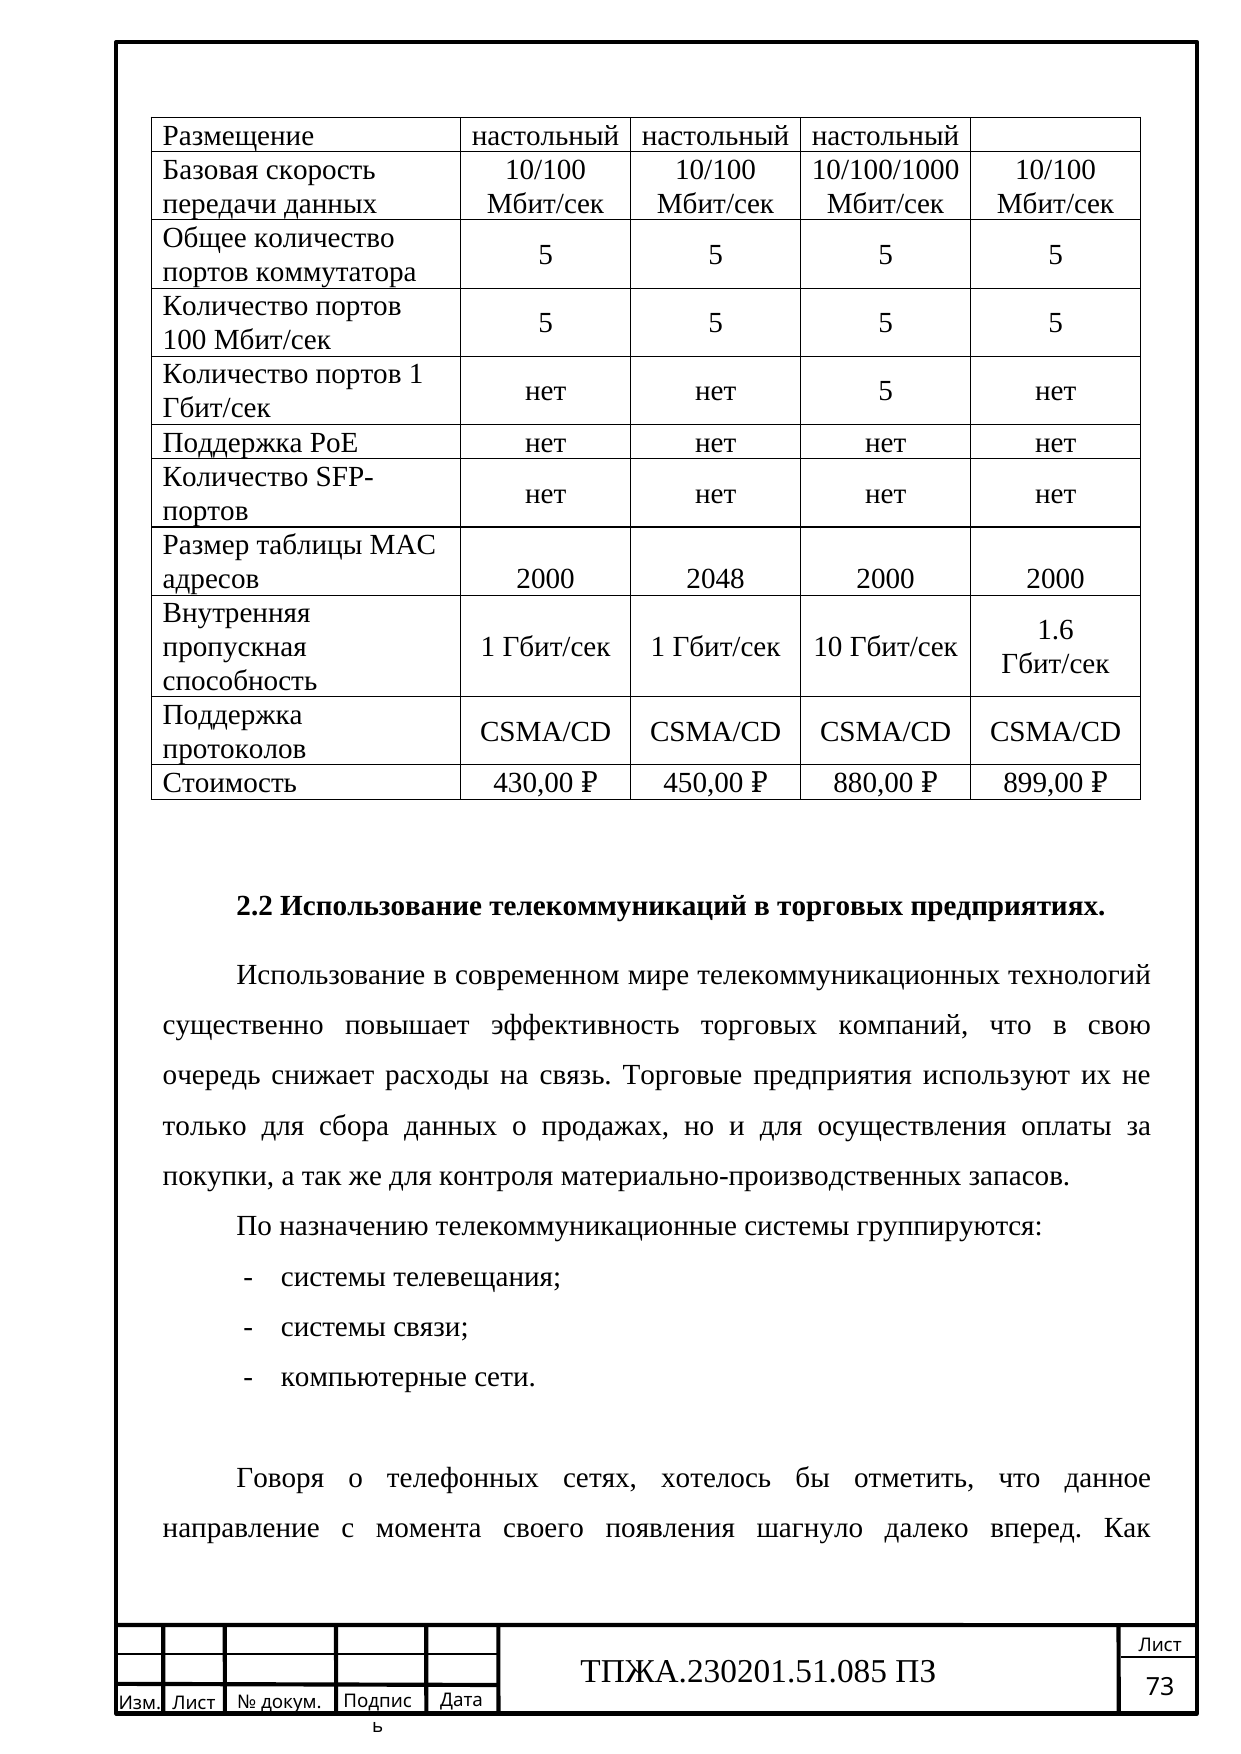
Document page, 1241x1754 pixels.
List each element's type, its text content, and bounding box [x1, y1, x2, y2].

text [162, 1460, 1152, 1544]
table_cell 10 Гбит/сек [801, 596, 970, 696]
table_cell Количество портов 100 Мбит/сек [152, 289, 460, 356]
table_cell CSMA/CD [971, 697, 1140, 764]
table_cell Размер таблицы МАС адресов [152, 528, 460, 594]
table_cell нет [801, 425, 970, 458]
table_cell Количество SFP-портов [152, 459, 460, 526]
table_cell 2000 [461, 528, 630, 594]
table_cell нет [461, 459, 630, 526]
table_cell 10/100 Мбит/сек [971, 152, 1140, 219]
table_cell Базовая скорость передачи данных [152, 152, 460, 219]
list компьютерные сети. [243, 1359, 1152, 1393]
table_cell CSMA/CD [631, 697, 800, 764]
table_cell 5 [631, 220, 800, 287]
table_cell нет [971, 459, 1140, 526]
table_cell 2000 [801, 528, 970, 594]
table_cell 1.6 Гбит/сек [971, 596, 1140, 696]
table_cell настольный [801, 118, 970, 151]
table_cell Поддержка протоколов [152, 697, 460, 764]
table_cell нет [801, 459, 970, 526]
table_cell нет [631, 425, 800, 458]
table_cell [971, 118, 1140, 151]
table_cell 5 [801, 220, 970, 287]
table_cell 880,00 ₽ [801, 765, 970, 799]
table_cell настольный [631, 118, 800, 151]
text По назначению телекоммуникационные системы группируются: [162, 1208, 1152, 1242]
table_cell 899,00 ₽ [971, 765, 1140, 799]
table_cell нет [971, 425, 1140, 458]
table_cell Внутренняя пропускная способность [152, 596, 460, 696]
table_cell 5 [801, 357, 970, 424]
table_cell CSMA/CD [801, 697, 970, 764]
table_cell Поддержка PoE [152, 425, 460, 458]
list системы телевещания; [243, 1259, 1152, 1292]
table_cell 10/100 Мбит/сек [631, 152, 800, 219]
subtitle 2.2 Использование телекоммуникаций в торговых предприятиях. [162, 888, 1152, 921]
table_cell нет [461, 425, 630, 458]
table_cell настольный [461, 118, 630, 151]
table_cell 2000 [971, 528, 1140, 594]
table_cell 10/100 Мбит/сек [461, 152, 630, 219]
list системы связи; [243, 1309, 1152, 1342]
table_cell 5 [461, 289, 630, 356]
table_cell нет [461, 357, 630, 424]
table_cell CSMA/CD [461, 697, 630, 764]
table_cell 1 Гбит/сек [631, 596, 800, 696]
table_cell 450,00 ₽ [631, 765, 800, 799]
table_cell 5 [801, 289, 970, 356]
table_cell Размещение [152, 118, 460, 151]
table_cell нет [631, 357, 800, 424]
table_cell нет [631, 459, 800, 526]
table_cell 1 Гбит/сек [461, 596, 630, 696]
table_cell 2048 [631, 528, 800, 594]
table_cell 10/100/1000 Мбит/сек [801, 152, 970, 219]
table_cell Общее количество портов коммутатора [152, 220, 460, 287]
table_cell Количество портов 1 Гбит/сек [152, 357, 460, 424]
table_cell 430,00 ₽ [461, 765, 630, 799]
table_cell нет [971, 357, 1140, 424]
text Использование в современном мире телекоммуникационных технологий существенно повышает эффективность торговых компаний, что в свою очередь снижает расходы на связь. Торговые предприятия используют их не только для сбора данных о продажах, но и для осуществления оплаты за покупки, а так же для контроля материально-производственных запасов. [162, 957, 1152, 1192]
table_cell 5 [461, 220, 630, 287]
table_cell 5 [971, 220, 1140, 287]
table_cell Стоимость [152, 765, 460, 799]
table_cell 5 [631, 289, 800, 356]
table_cell 5 [971, 289, 1140, 356]
